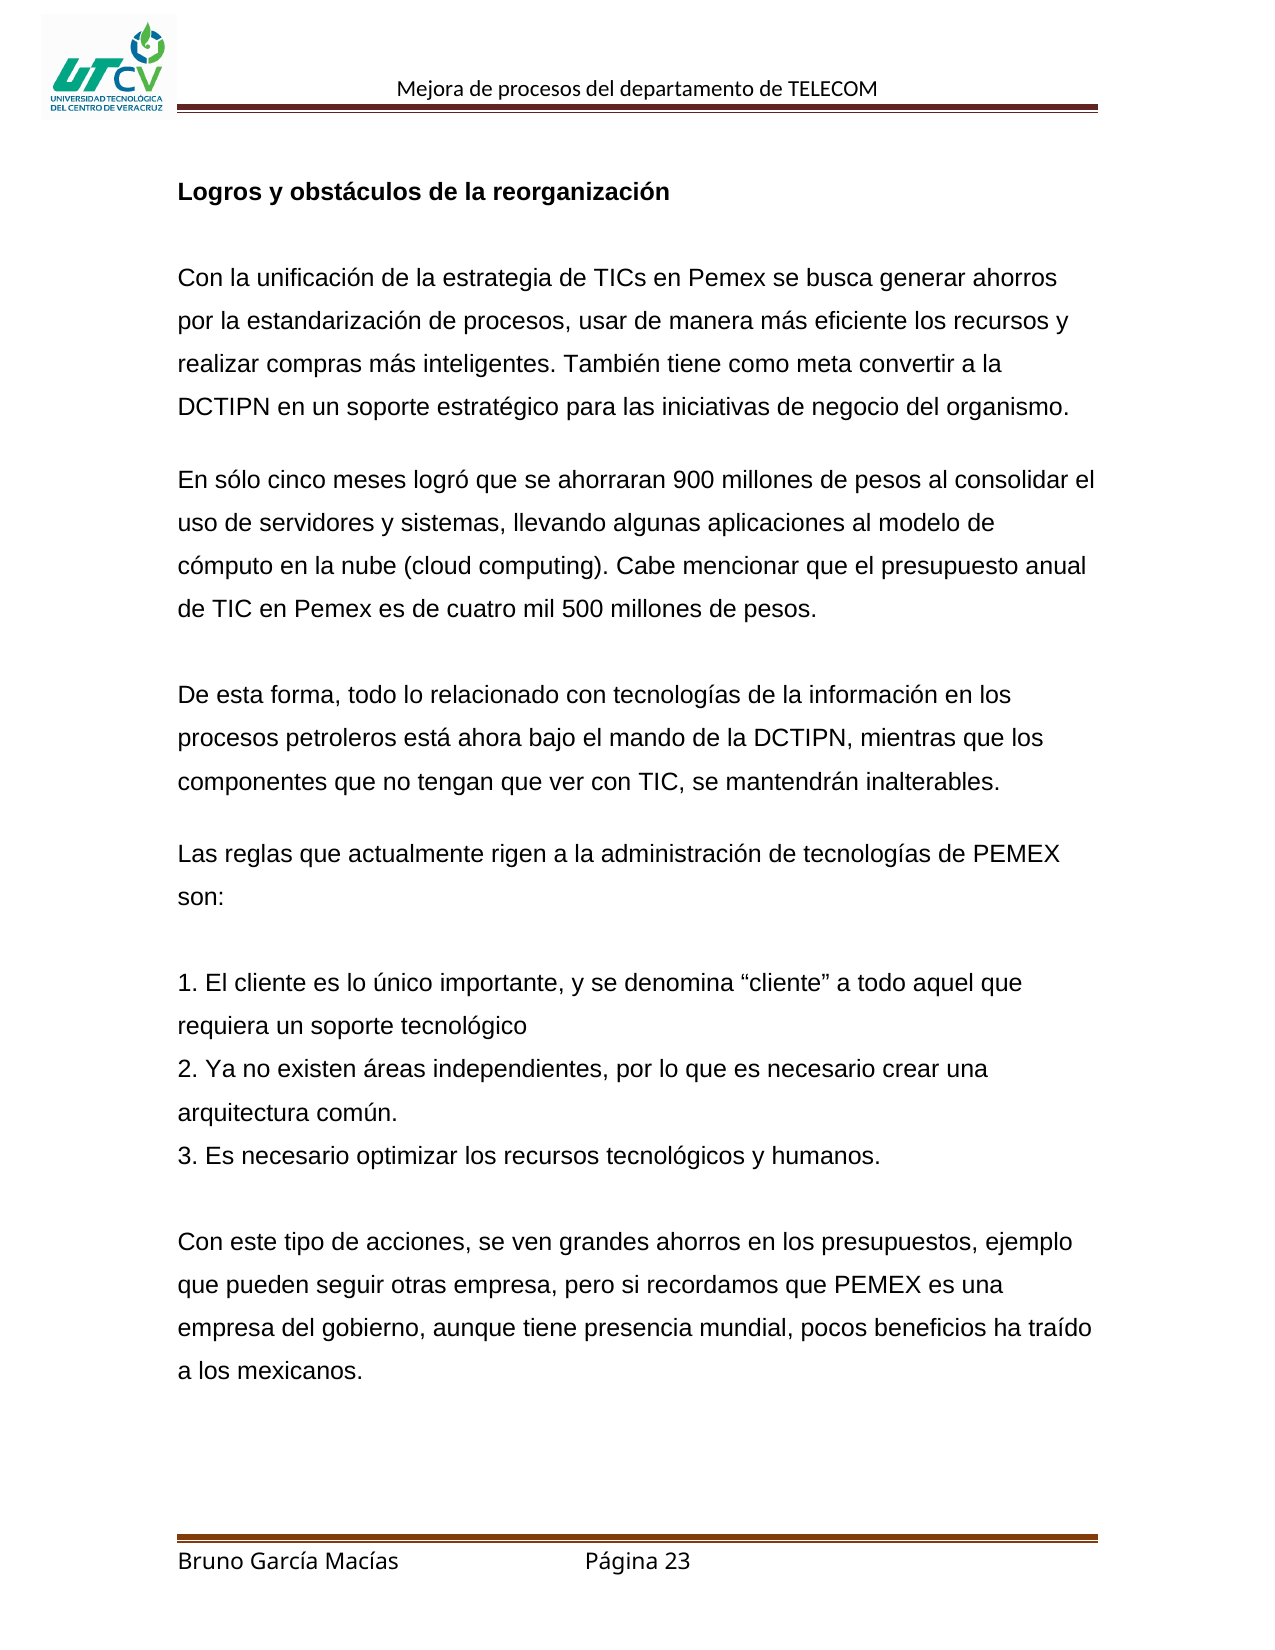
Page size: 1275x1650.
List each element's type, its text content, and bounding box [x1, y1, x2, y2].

picture [41, 14, 178, 120]
text Las reglas que actualmente rigen a la administración de tecnologías de PEMEX son: 1. El cliente es lo único importante, y se denomina “cliente” a todo aquel que requiera un soporte tecnológico 2. Ya no existen áreas independientes, por lo que es necesario crear una arquitectura común. 3. Es necesario optimizar los recursos tecnológicos y humanos. Con este tipo de acciones, se ven grandes ahorros en los presupuestos, ejemplo que pueden seguir otras empresa, pero si recordamos que PEMEX es una empresa del gobierno, aunque tiene presencia mundial, pocos beneficios ha traído a los mexicanos. [177, 839, 1098, 1385]
text En sólo cinco meses logró que se ahorraran 900 millones de pesos al consolidar el uso de servidores y sistemas, llevando algunas aplicaciones al modelo de cómputo en la nube (cloud computing). Cabe mencionar que el presupuesto anual de TIC en Pemex es de cuatro mil 500 millones de pesos. De esta forma, todo lo relacionado con tecnologías de la información en los procesos petroleros está ahora bajo el mando de la DCTIPN, mientras que los componentes que no tengan que ver con TIC, se mantendrán inalterables. [177, 465, 1098, 795]
text Logros y obstáculos de la reorganización Con la unificación de la estrategia de TICs en Pemex se busca generar ahorros por la estandarización de procesos, usar de manera más eficiente los recursos y realizar compras más inteligentes. También tiene como meta convertir a la DCTIPN en un soporte estratégico para las iniciativas de negocio del organismo. [177, 177, 1098, 421]
